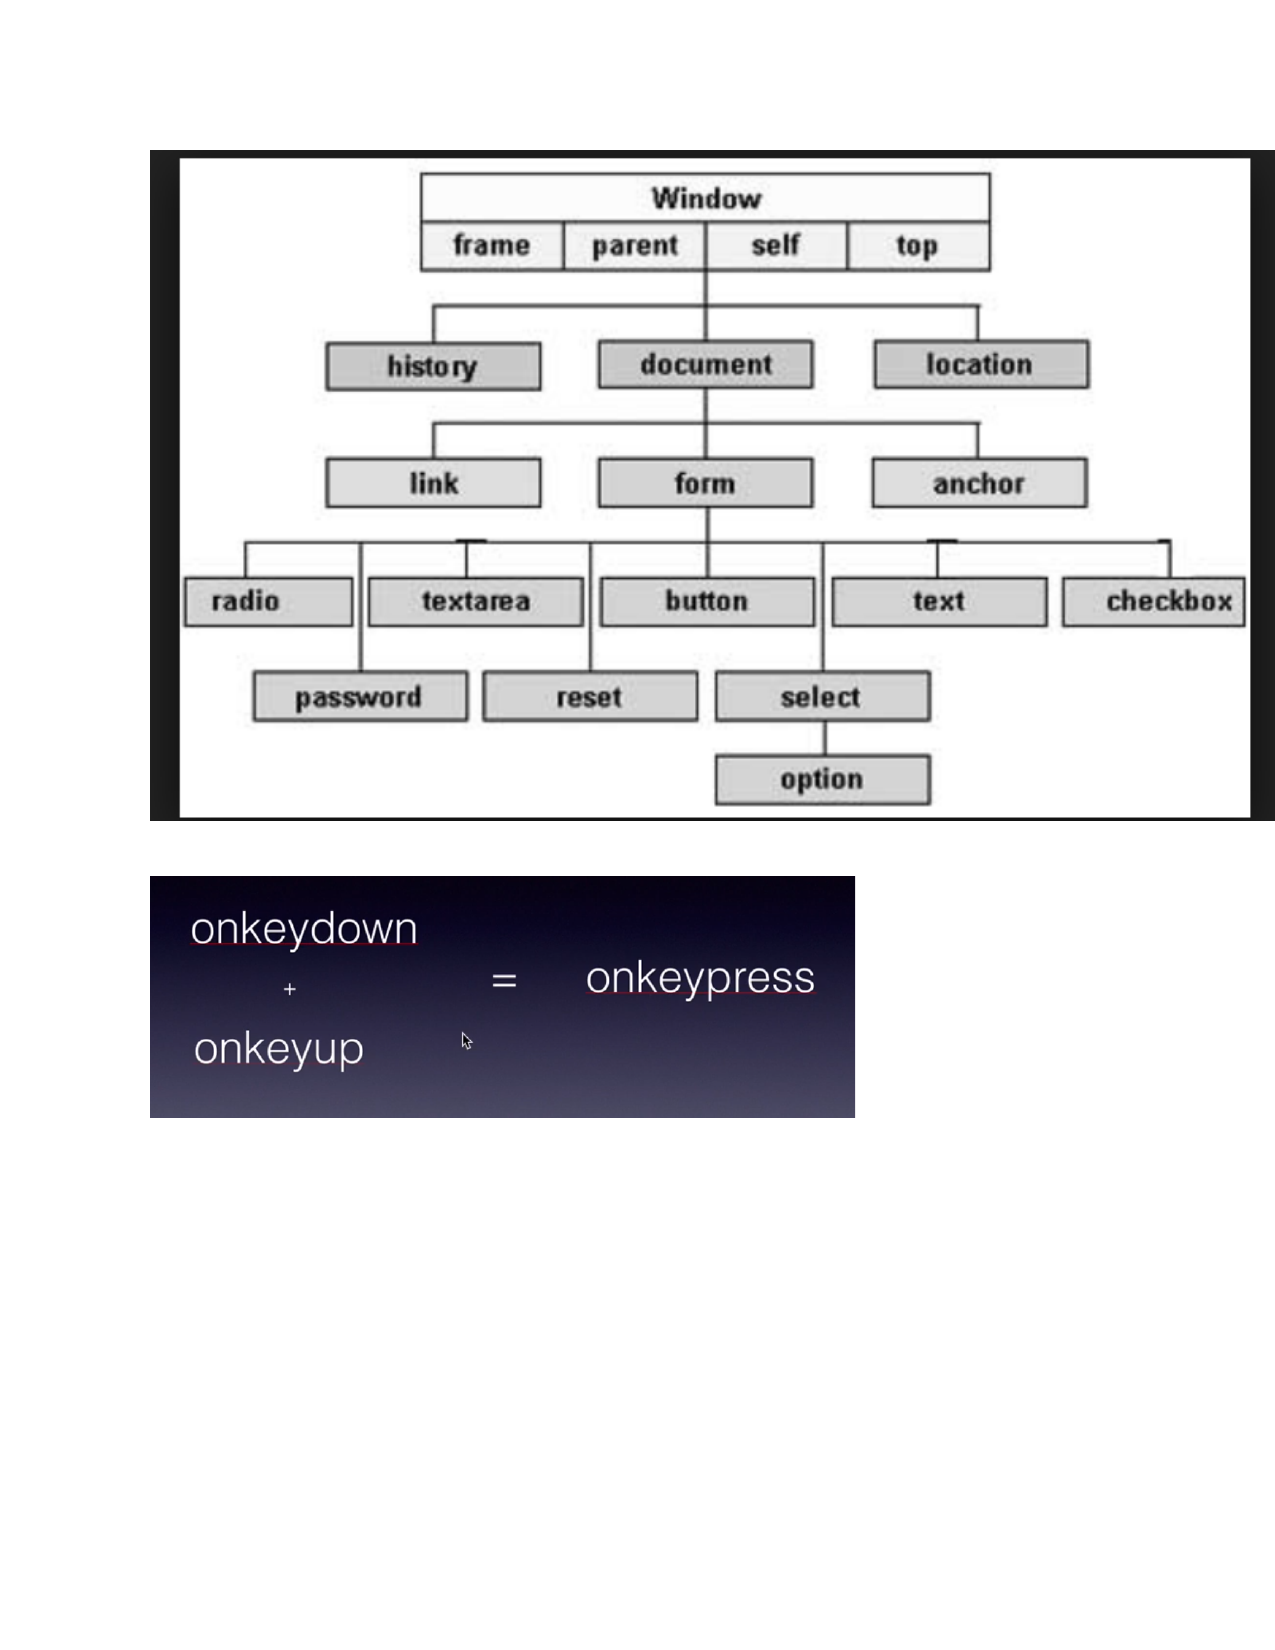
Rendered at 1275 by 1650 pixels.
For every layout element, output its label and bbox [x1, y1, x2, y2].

picture [150, 150, 1275, 821]
picture [150, 876, 856, 1118]
